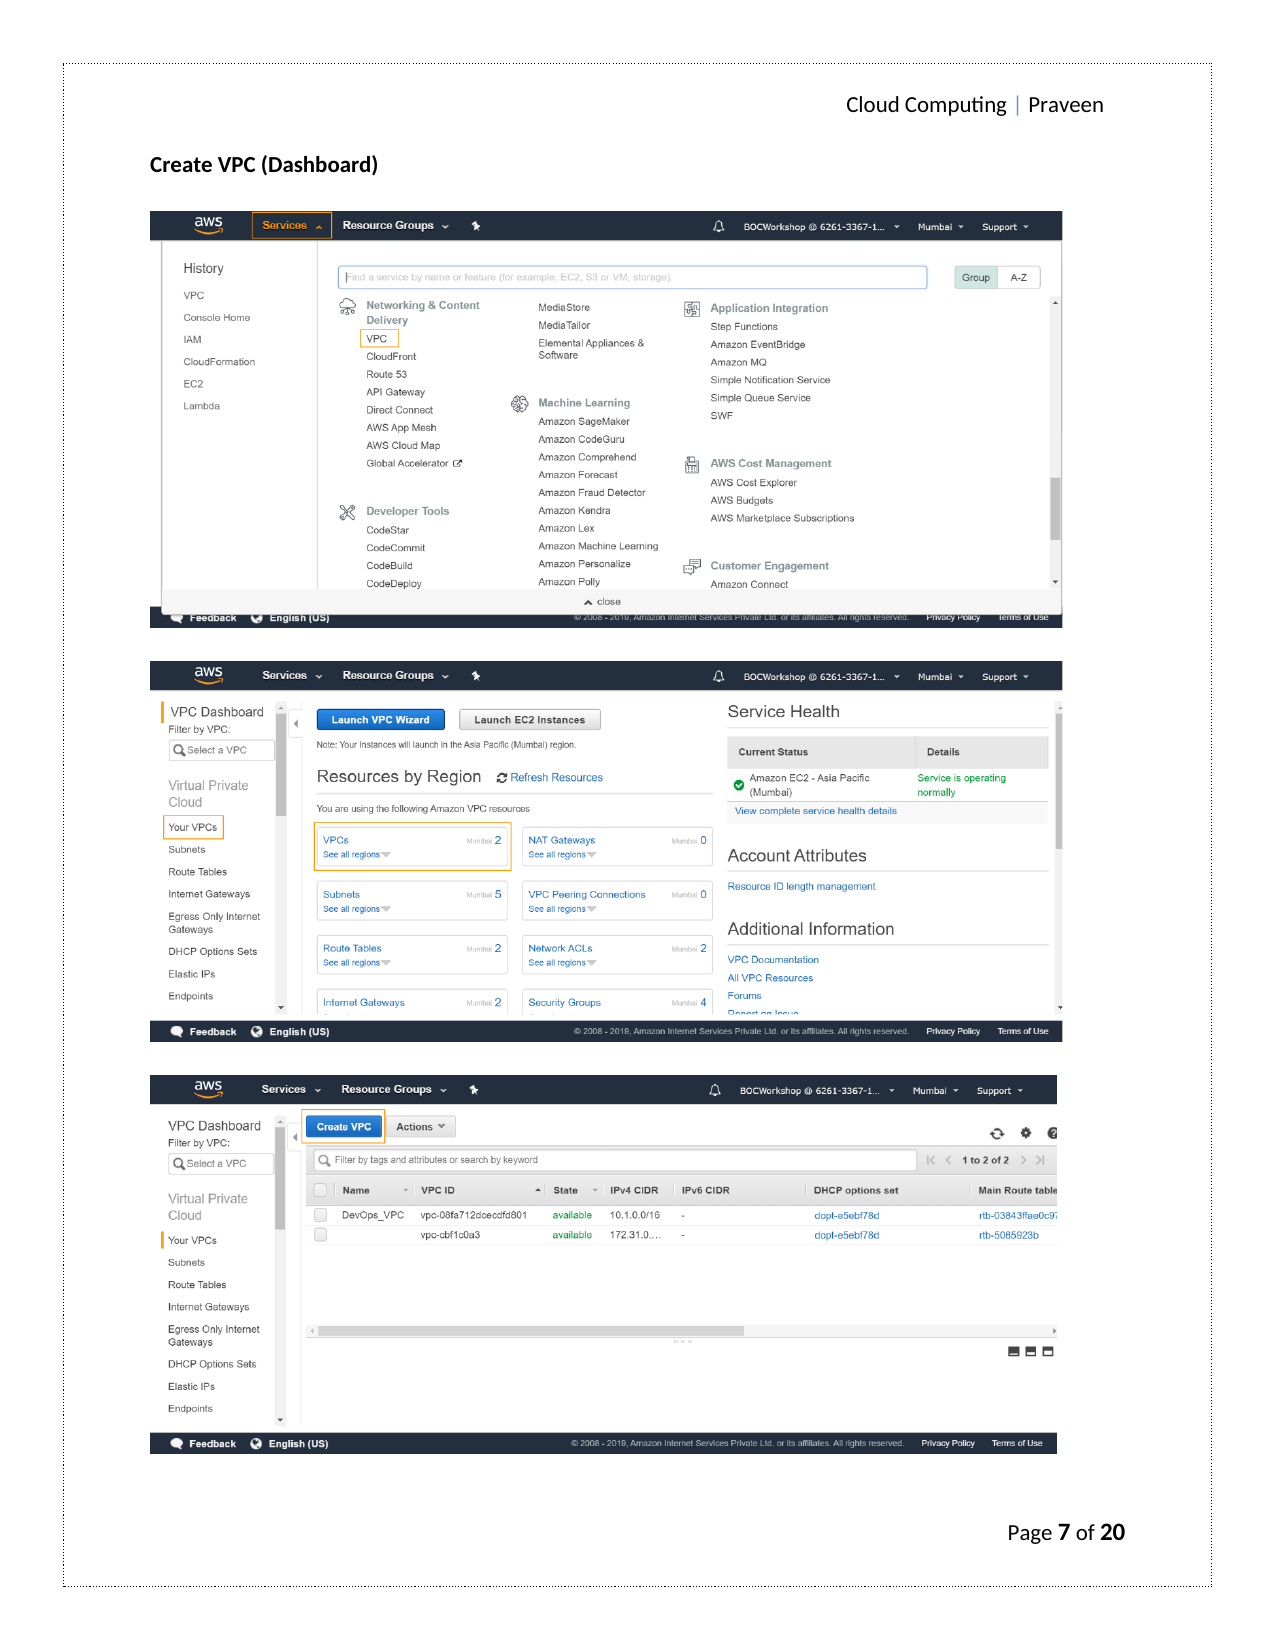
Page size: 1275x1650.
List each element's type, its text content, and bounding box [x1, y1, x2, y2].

picture [150, 661, 1063, 1042]
picture [150, 211, 1063, 628]
text Create VPC (Dashboard) [150, 150, 1121, 178]
picture [150, 1075, 1057, 1454]
